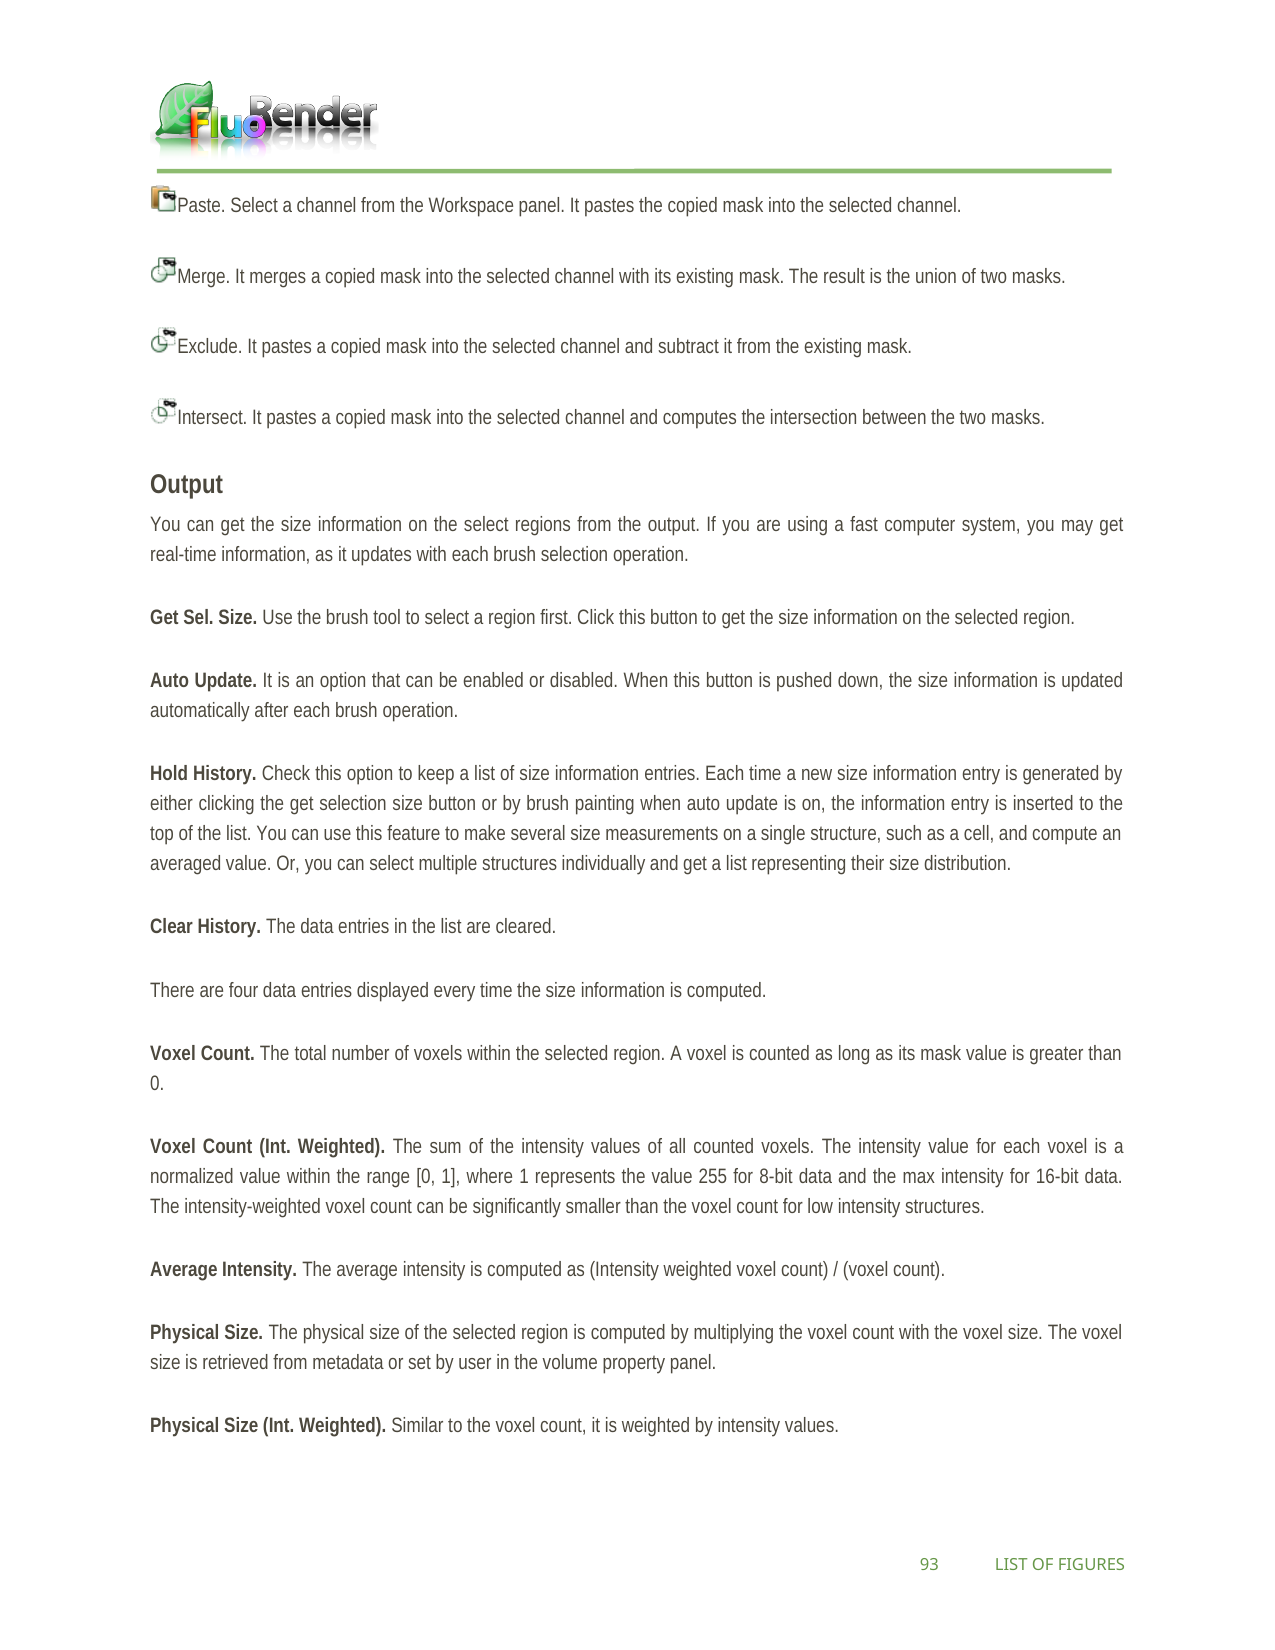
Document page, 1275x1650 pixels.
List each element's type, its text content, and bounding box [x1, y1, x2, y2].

subtitle Output [150, 468, 1125, 499]
text Hold History. Check this option to keep a list of size information entries. Each time a new size information entry is generated by either clicking the get selection size button or by brush painting when auto update is on, the information entry is inserted to the top of the list. You can use this feature to make several size measurements on a single structure, such as a cell, and compute an averaged value. Or, you can select multiple structures individually and get a list representing their size distribution. [150, 761, 1125, 875]
text Clear History. The data entries in the list are cleared. [150, 914, 1125, 938]
text Physical Size (Int. Weighted). Similar to the voxel count, it is weighted by intensity values. [150, 1413, 1125, 1437]
text Voxel Count (Int. Weighted). The sum of the intensity values of all counted voxels. The intensity value for each voxel is a normalized value within the range [0, 1], where 1 represents the value 255 for 8-bit data and the max intensity for 16-bit data. The intensity-weighted voxel count can be significantly smaller than the voxel count for low intensity structures. [150, 1134, 1125, 1218]
text Physical Size. The physical size of the selected region is computed by multiplying the voxel count with the voxel size. The voxel size is retrieved from metadata or set by user in the volume property panel. [150, 1320, 1125, 1374]
text You can get the size information on the select regions from the output. If you are using a fast computer system, you may get real-time information, as it updates with each brush selection operation. [150, 512, 1125, 566]
text Voxel Count. The total number of voxels within the selected region. A voxel is counted as long as its mask value is greater than 0. [150, 1041, 1125, 1094]
text Exclude. It pastes a copied mask into the selected channel and subtract it from the existing mask. [150, 327, 1125, 358]
text Paste. Select a channel from the Workspace panel. It pastes the copied mask into the selected channel. [150, 185, 1125, 217]
text Merge. It merges a copied mask into the selected channel with its existing mask. The result is the union of two masks. [150, 256, 1125, 288]
picture [150, 185, 177, 213]
text Average Intensity. The average intensity is computed as (Intensity weighted voxel count) / (voxel count). [150, 1257, 1125, 1281]
picture [150, 326, 177, 354]
text There are four data entries displayed every time the size information is computed. [150, 977, 1125, 1001]
picture [150, 75, 379, 162]
picture [150, 256, 177, 284]
text Auto Update. It is an option that can be enabled or disabled. When this button is pushed down, the size information is updated automatically after each brush operation. [150, 668, 1125, 722]
picture [150, 397, 177, 425]
text Intersect. It pastes a copied mask into the selected channel and computes the intersection between the two masks. [150, 398, 1125, 429]
text Get Sel. Size. Use the brush tool to select a region first. Click this button to get the size information on the selected region. [150, 605, 1125, 629]
